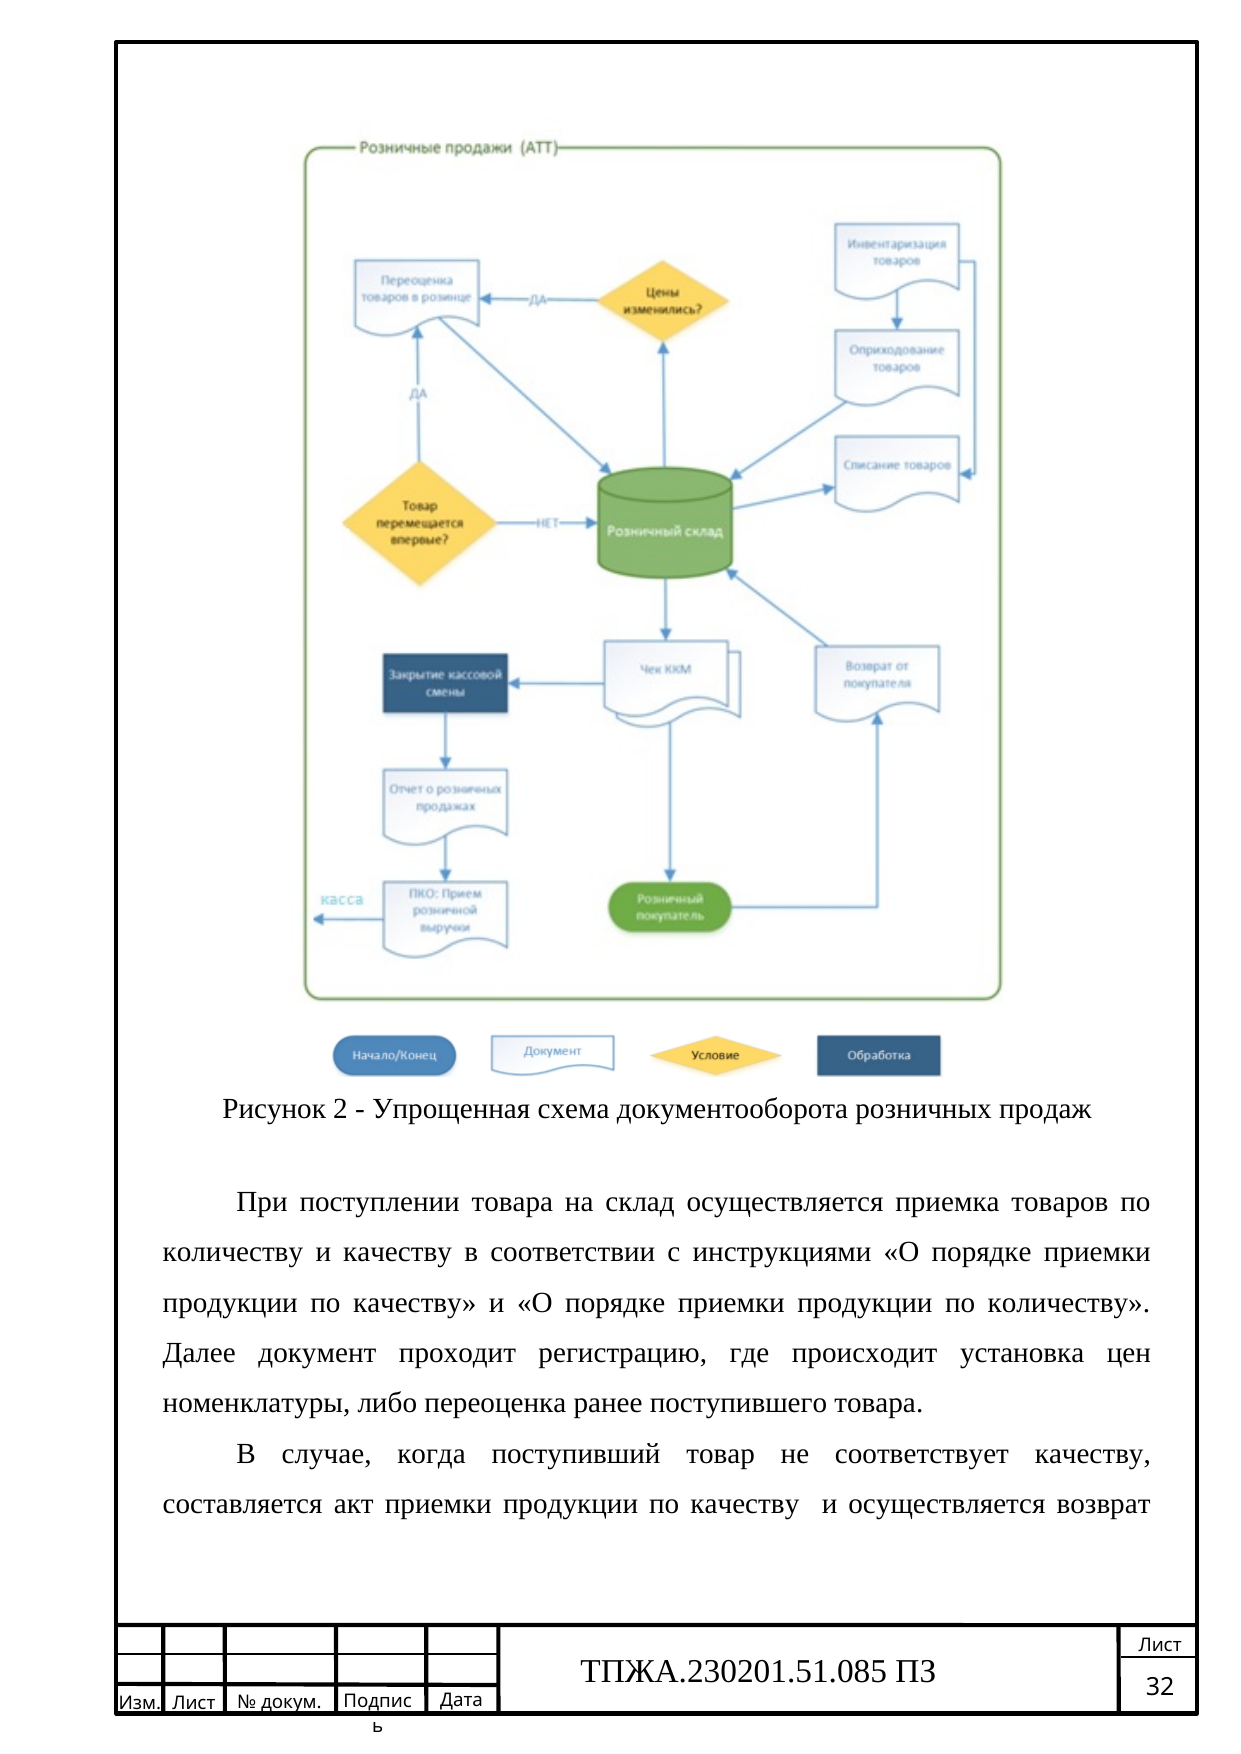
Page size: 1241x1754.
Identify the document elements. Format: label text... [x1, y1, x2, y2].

text Рисунок 2 - Упрощенная схема документооборота розничных продаж [162, 1091, 1152, 1124]
text При поступлении товара на склад осуществляется приемка товаров по количеству и качеству в соответствии с инструкциями «О порядке приемки продукции по качеству» и «О порядке приемки продукции по количеству». Далее документ проходит регистрацию, где происходит установка цен номенклатуры, либо переоценка ранее поступившего товара. [162, 1184, 1152, 1419]
picture [317, 1031, 997, 1077]
picture [288, 116, 1026, 1017]
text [162, 1436, 1152, 1520]
